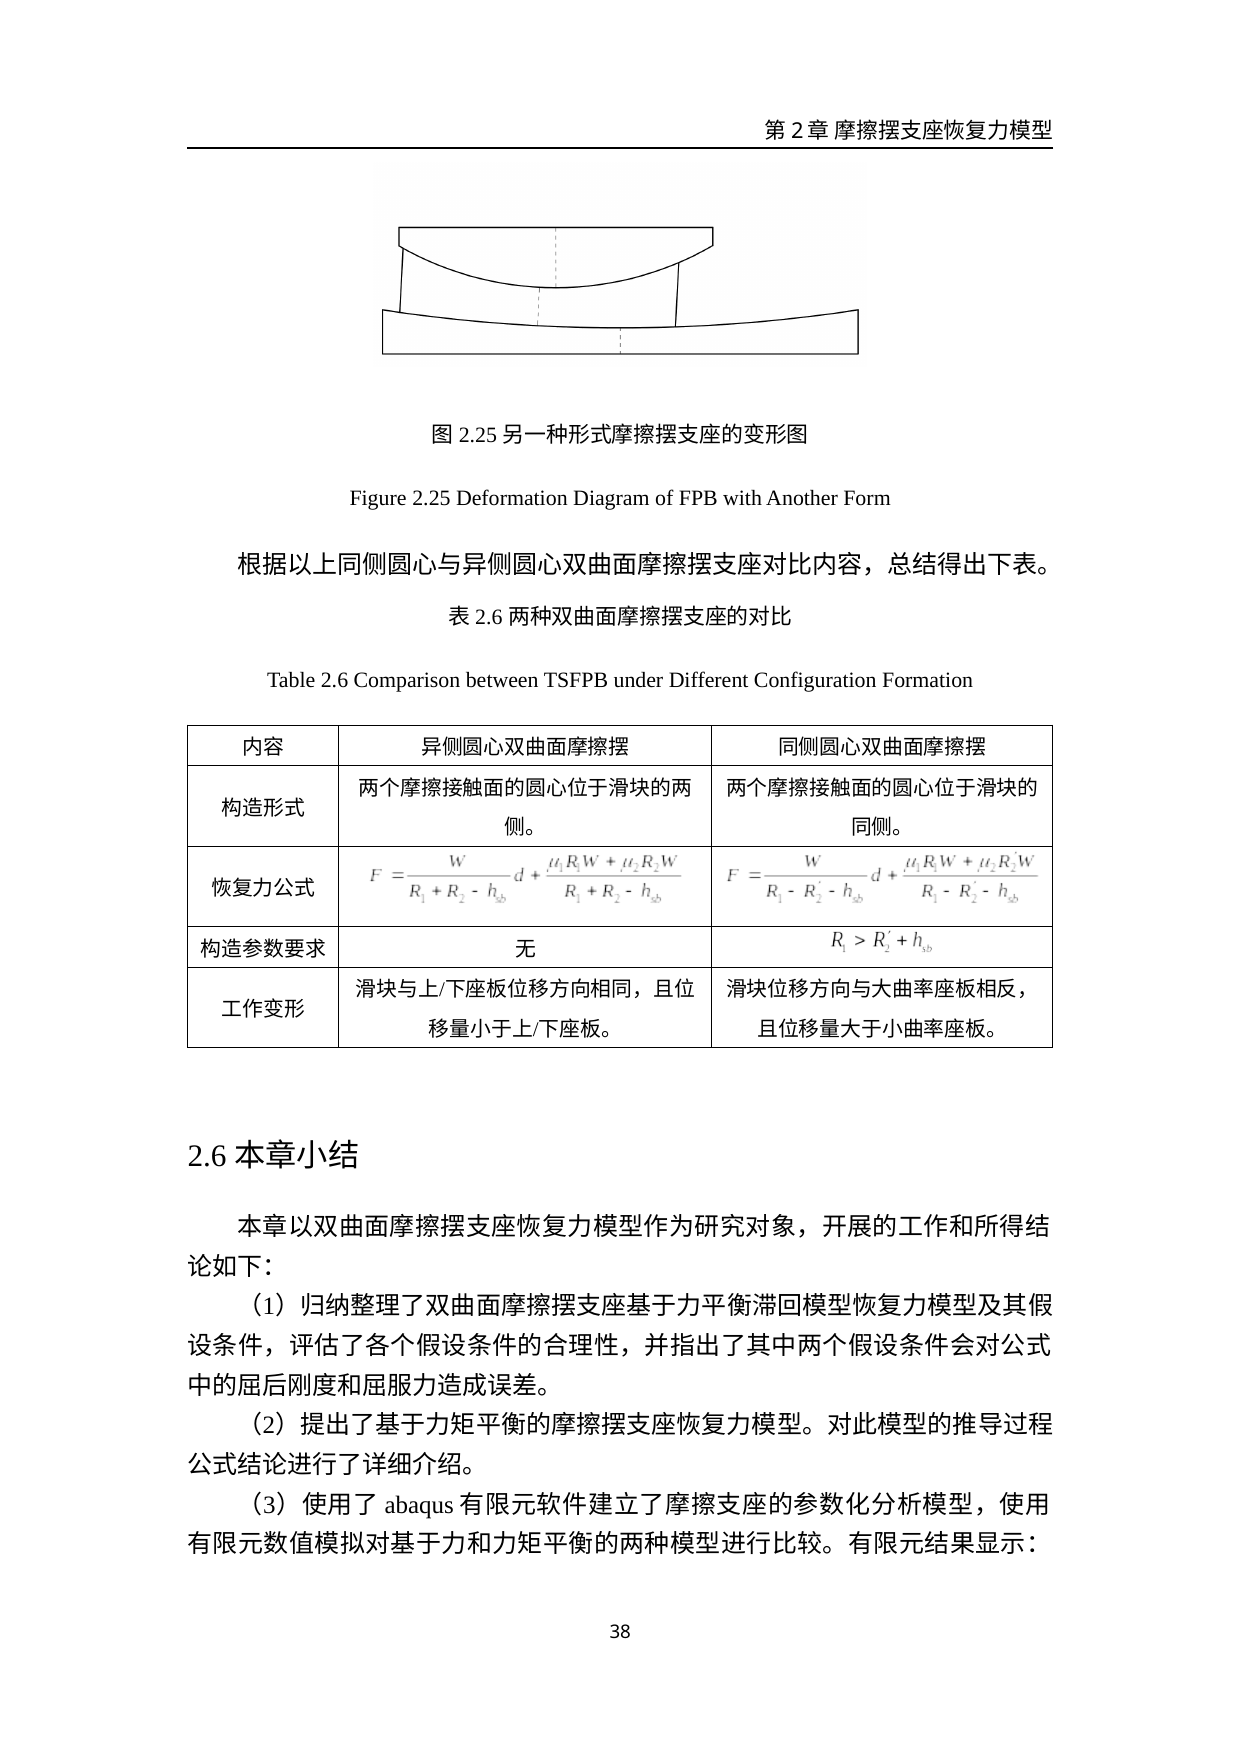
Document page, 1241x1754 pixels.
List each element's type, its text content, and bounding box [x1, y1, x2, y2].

text 根据以上同侧圆心与异侧圆心双曲面摩擦摆支座对比内容，总结得出下表。 [187, 543, 1053, 583]
table_cell 恢复力公式 [188, 847, 338, 926]
text 表 2.6 两种双曲面摩擦摆支座的对比 [187, 595, 1053, 635]
table_cell 工作变形 [188, 968, 338, 1047]
table_cell [712, 927, 1052, 967]
table_cell 两个摩擦接触面的圆心位于滑块的两侧。 [339, 766, 711, 846]
table_header 异侧圆心双曲面摩擦摆 [339, 726, 711, 765]
table_cell 构造形式 [188, 766, 338, 846]
table_cell 滑块位移方向与大曲率座板相反，且位移量大于小曲率座板。 [712, 968, 1052, 1047]
table_cell 无 [339, 927, 711, 967]
text （1）归纳整理了双曲面摩擦摆支座基于力平衡滞回模型恢复力模型及其假设条件，评估了各个假设条件的合理性，并指出了其中两个假设条件会对公式中的屈后刚度和屈服力造成误差。 [187, 1284, 1053, 1403]
text 本章以双曲面摩擦摆支座恢复力模型作为研究对象，开展的工作和所得结论如下： [187, 1205, 1053, 1284]
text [187, 1483, 1053, 1562]
table_cell 构造参数要求 [188, 927, 338, 967]
table_header 同侧圆心双曲面摩擦摆 [712, 726, 1052, 765]
subtitle 本章小结 [187, 1113, 1053, 1192]
table_header 内容 [188, 726, 338, 765]
table_cell 滑块与上/下座板位移方向相同，且位移量小于上/下座板。 [339, 968, 711, 1047]
text （2）提出了基于力矩平衡的摩擦摆支座恢复力模型。对此模型的推导过程、公式结论进行了详细介绍。 [187, 1403, 1053, 1483]
picture [373, 162, 867, 367]
text Table 2.6 Comparison between TSFPB under Different Configuration Formation [187, 660, 1053, 699]
table_cell [339, 847, 711, 926]
table_cell 两个摩擦接触面的圆心位于滑块的同侧。 [712, 766, 1052, 846]
table_cell [712, 847, 1052, 926]
